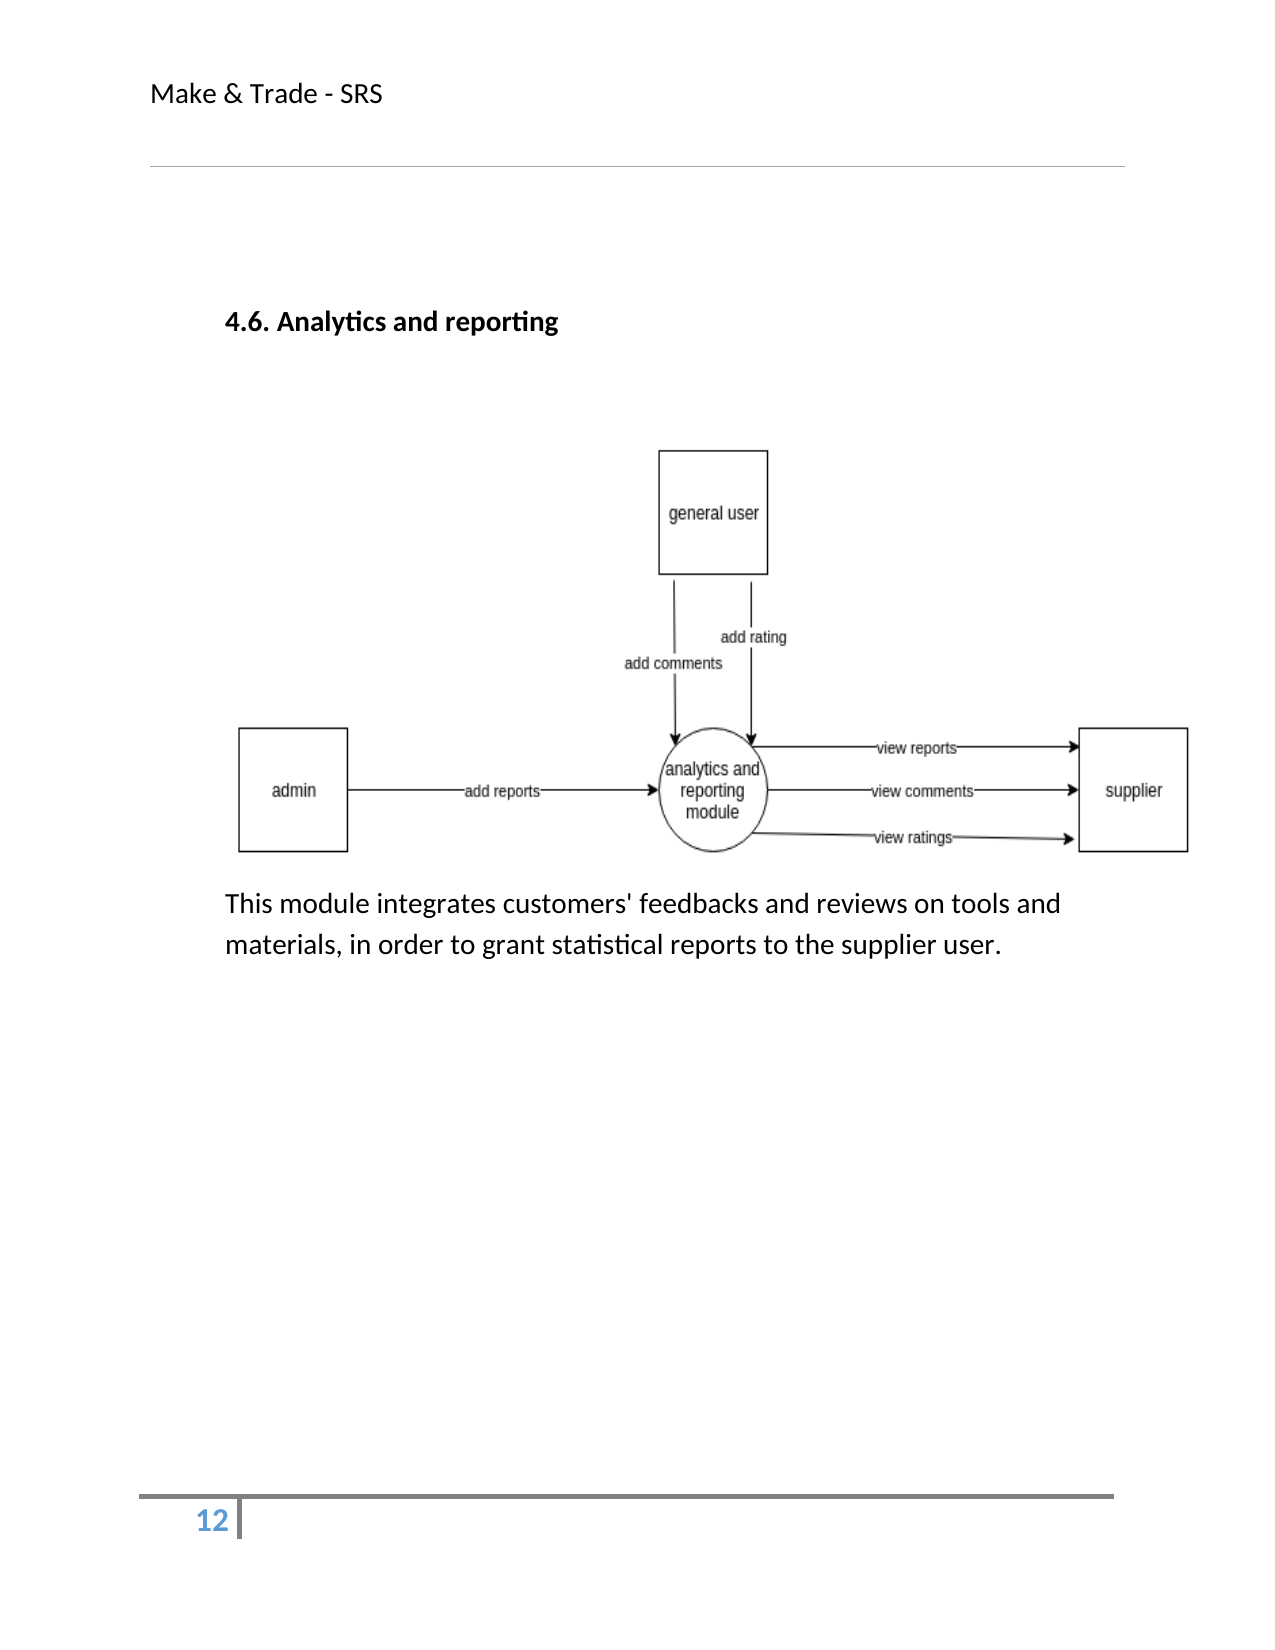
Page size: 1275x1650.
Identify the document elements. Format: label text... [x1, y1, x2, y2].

subtitle 4.6. Analytics and reporting [225, 303, 1125, 339]
picture [225, 435, 1202, 868]
text This module integrates customers' feedbacks and reviews on tools and materials, in order to grant statistical reports to the supplier user. [225, 885, 1125, 962]
